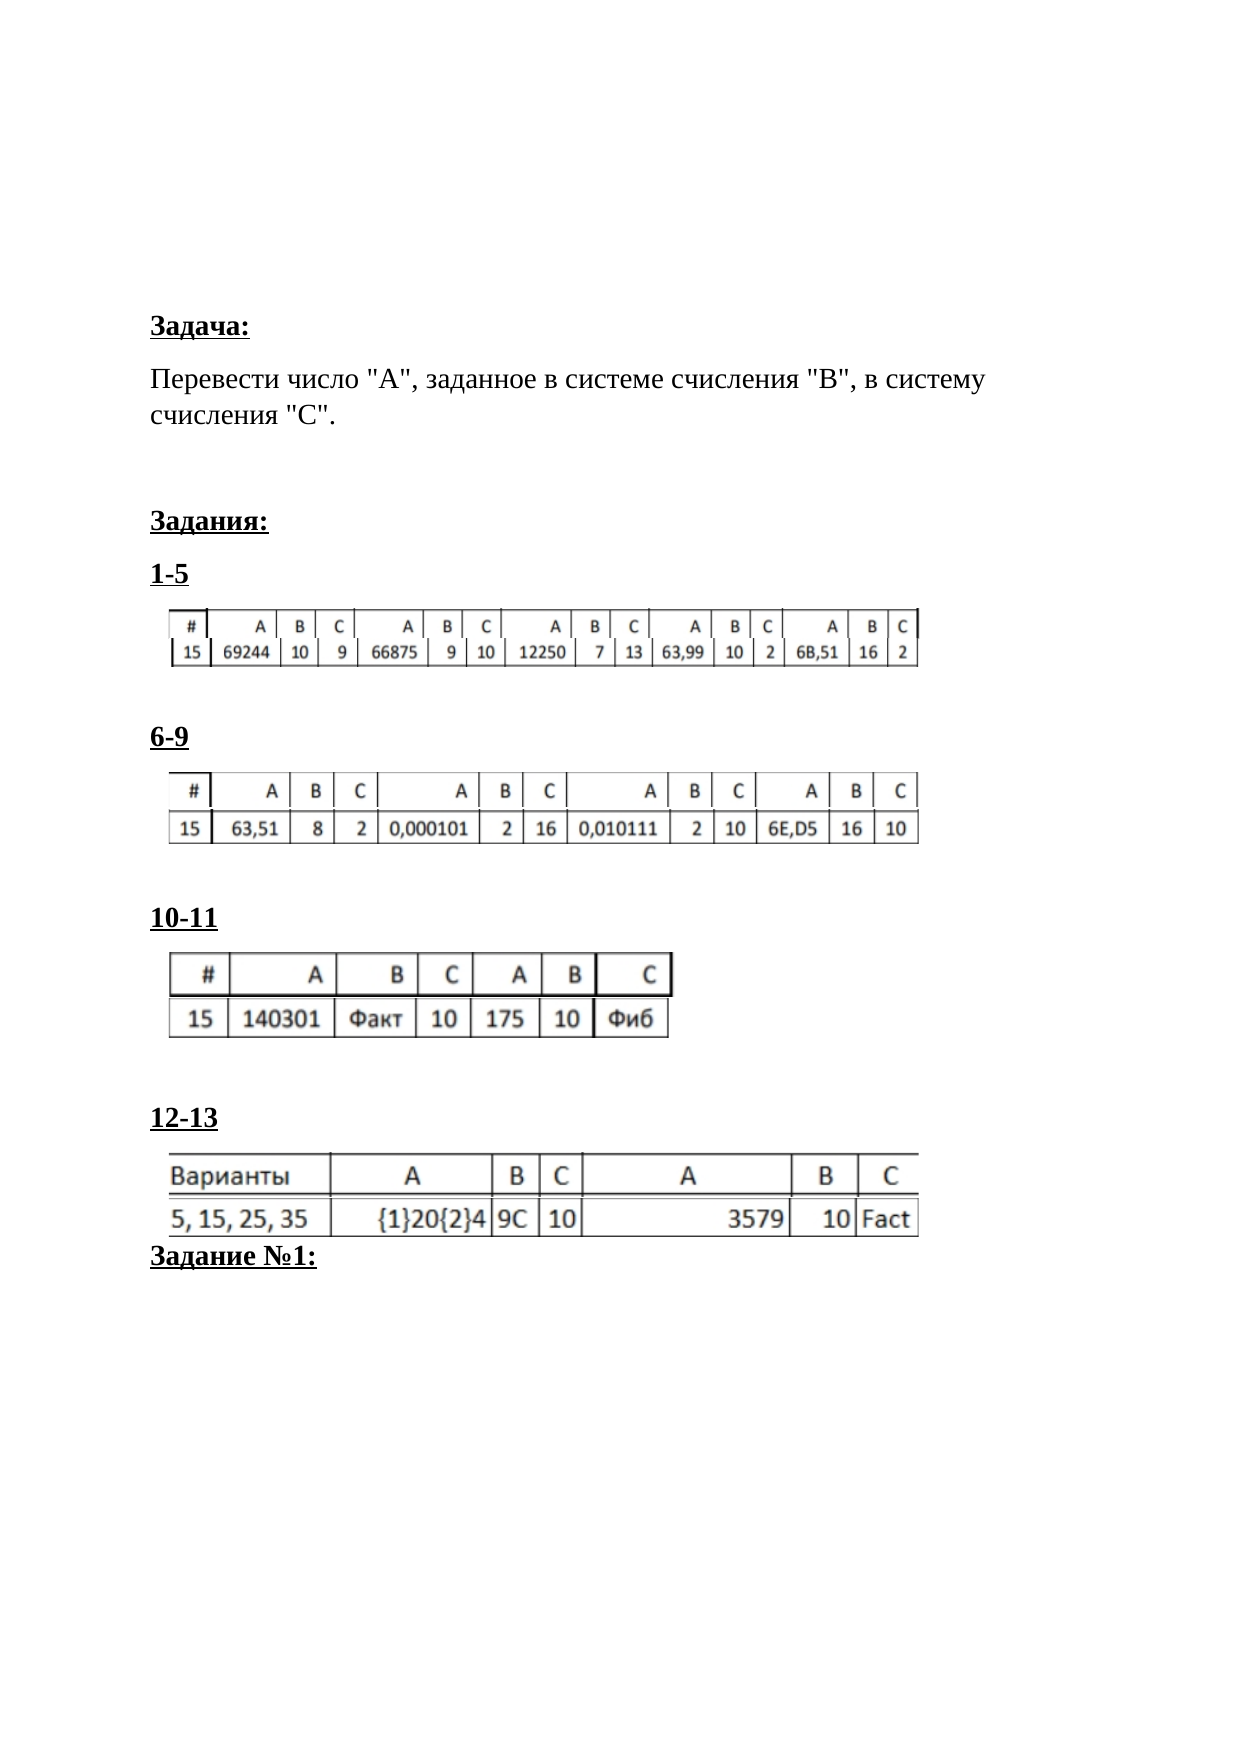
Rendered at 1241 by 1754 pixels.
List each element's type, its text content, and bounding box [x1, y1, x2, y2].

text 1-5 [150, 556, 1090, 589]
text Задания: [150, 503, 1090, 537]
text 10-11 [150, 900, 1090, 934]
text Перевести число "А", заданное в системе счисления "В", в систему счисления "С". [150, 361, 1090, 431]
text 6-9 [150, 719, 1090, 753]
text Задание №1: [150, 1238, 1090, 1272]
text Задача: [150, 308, 1090, 342]
text 12-13 [150, 1100, 1090, 1134]
